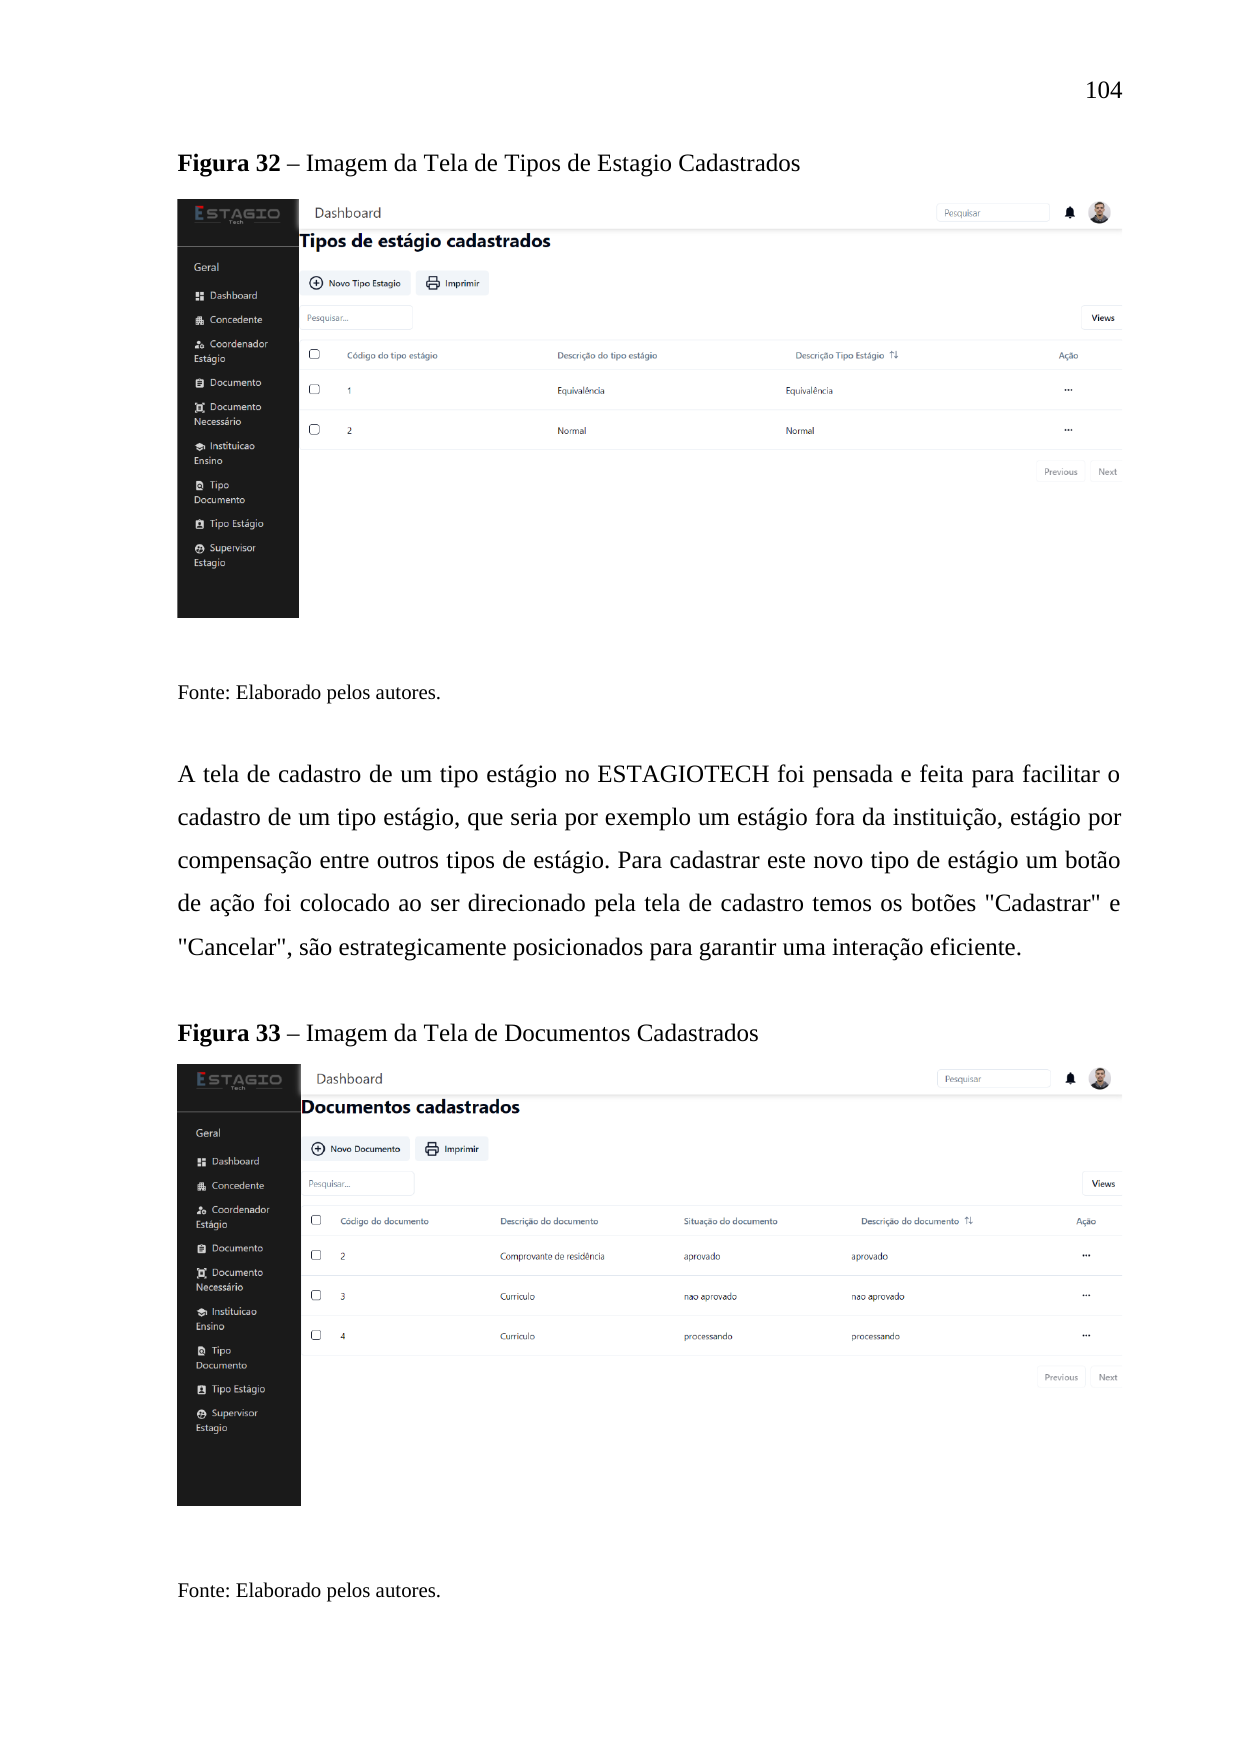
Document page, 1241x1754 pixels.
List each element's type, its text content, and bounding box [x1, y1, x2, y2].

picture [177, 199, 1123, 618]
text Figura 32 – Imagem da Tela de Tipos de Estagio Cadastrados [177, 148, 1122, 176]
text A tela de cadastro de um tipo estágio no ESTAGIOTECH foi pensada e feita para facilitar o cadastro de um tipo estágio, que seria por exemplo um estágio fora da instituição, estágio por compensação entre outros tipos de estágio. Para cadastrar este novo tipo de estágio um botão de ação foi colocado ao ser direcionado pela tela de cadastro temos os botões "Cadastrar" e "Cancelar", são estrategicamente posicionados para garantir uma interação eficiente. [177, 759, 1122, 960]
text Fonte: Elaborado pelos autores. [177, 680, 1122, 704]
picture [177, 1064, 1123, 1506]
text Fonte: Elaborado pelos autores. [177, 1577, 1122, 1602]
text Figura 33 – Imagem da Tela de Documentos Cadastrados [177, 1018, 1122, 1047]
